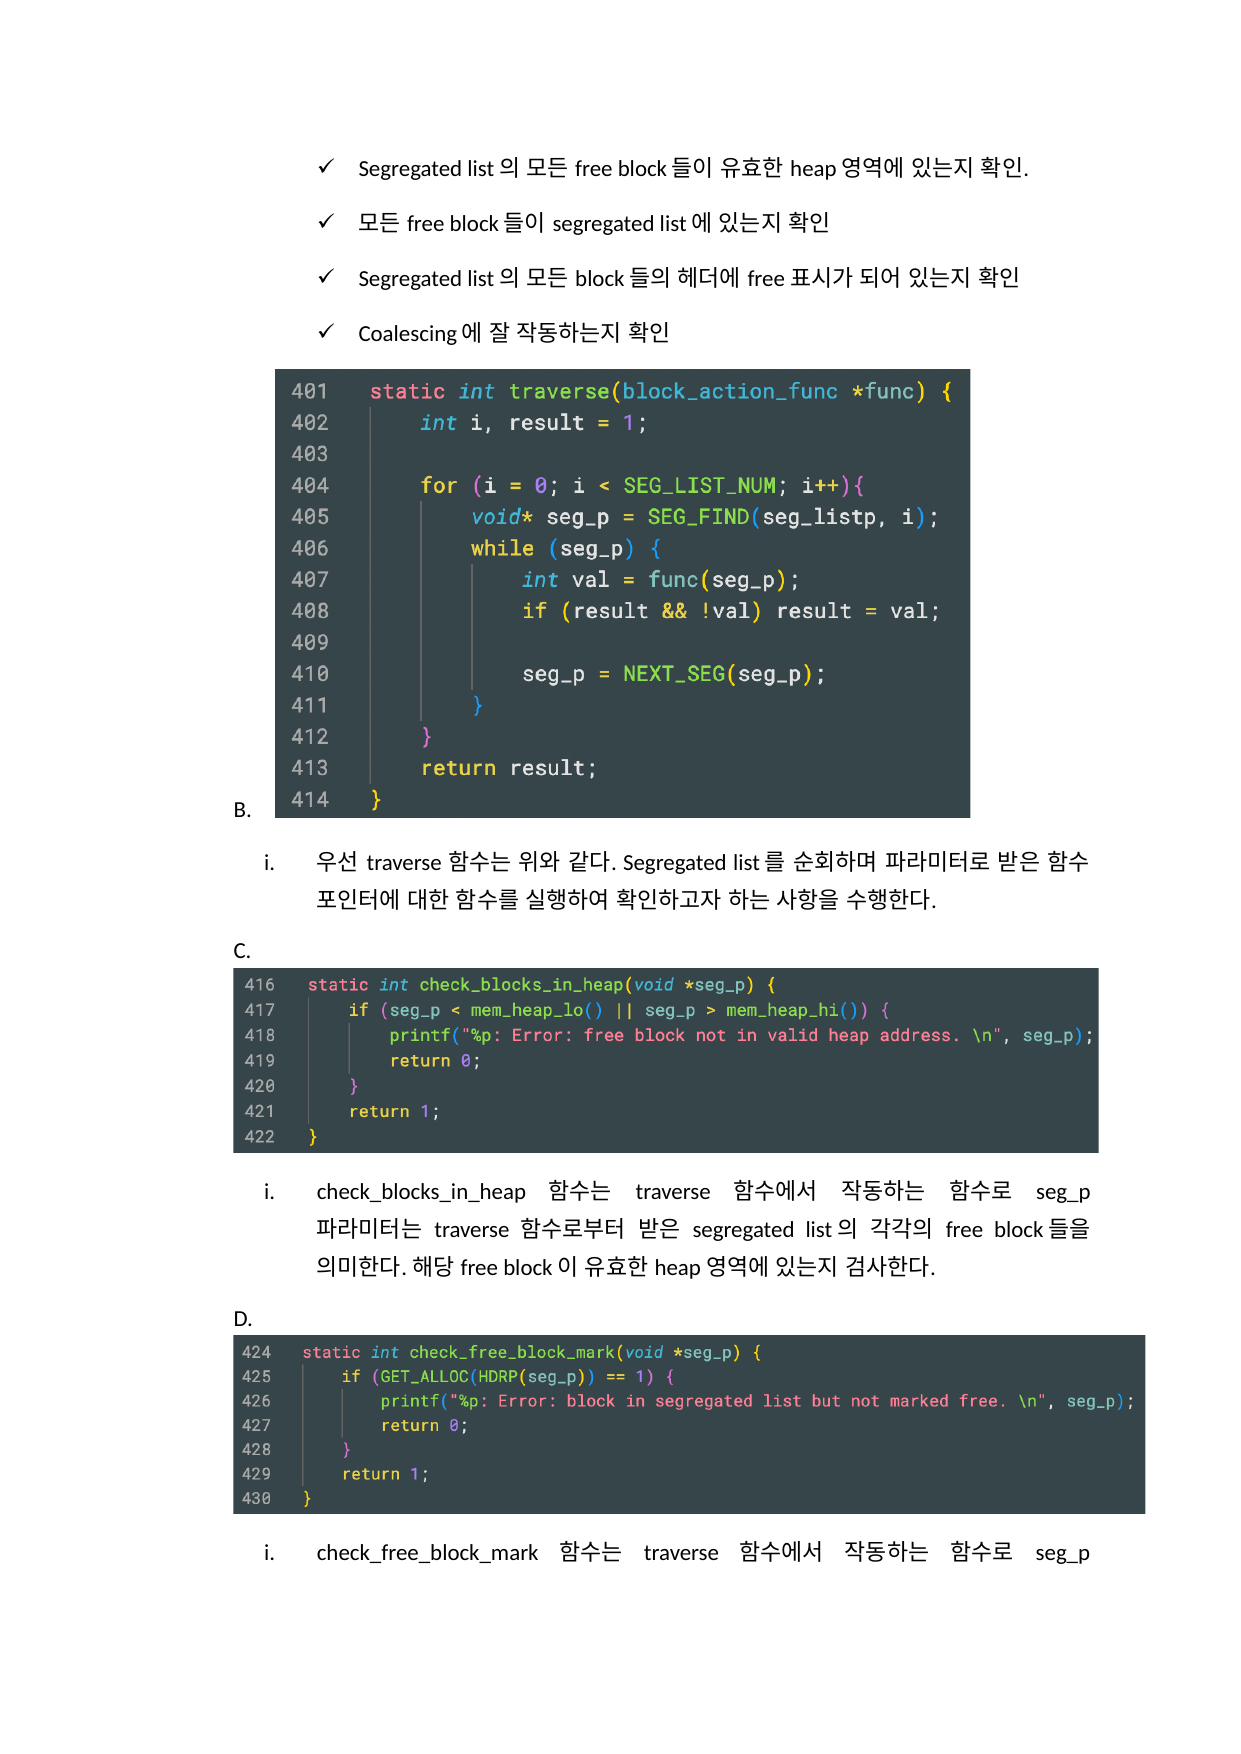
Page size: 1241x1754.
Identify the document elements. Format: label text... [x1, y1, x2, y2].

picture [233, 1335, 1146, 1514]
list Segregated list의 모든 free block들이 유효한 heap 영역에 있는지 확인. [317, 150, 1090, 183]
list Coalescing에 잘 작동하는지 확인 [317, 314, 1090, 348]
picture [275, 369, 971, 818]
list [275, 1533, 1090, 1567]
list 우선 traverse 함수는 위와 같다. Segregated list를 순회하며 파라미터로 받은 함수 포인터에 대한 함수를 실행하여 확인하고자 하는 사항을 수행한다. [275, 844, 1090, 915]
picture [233, 968, 1099, 1153]
list Segregated list의 모든 block들의 헤더에 free 표시가 되어 있는지 확인 [317, 259, 1090, 293]
list check_blocks_in_heap 함수는 traverse 함수에서 작동하는 함수로 seg_p 파라미터는 traverse 함수로부터 받은 segregated list의 각각의 free block들을 의미한다. 해당 free block이 유효한 heap 영역에 있는지 검사한다. [275, 1173, 1090, 1282]
list 모든 free block들이 segregated list에 있는지 확인 [317, 205, 1090, 238]
